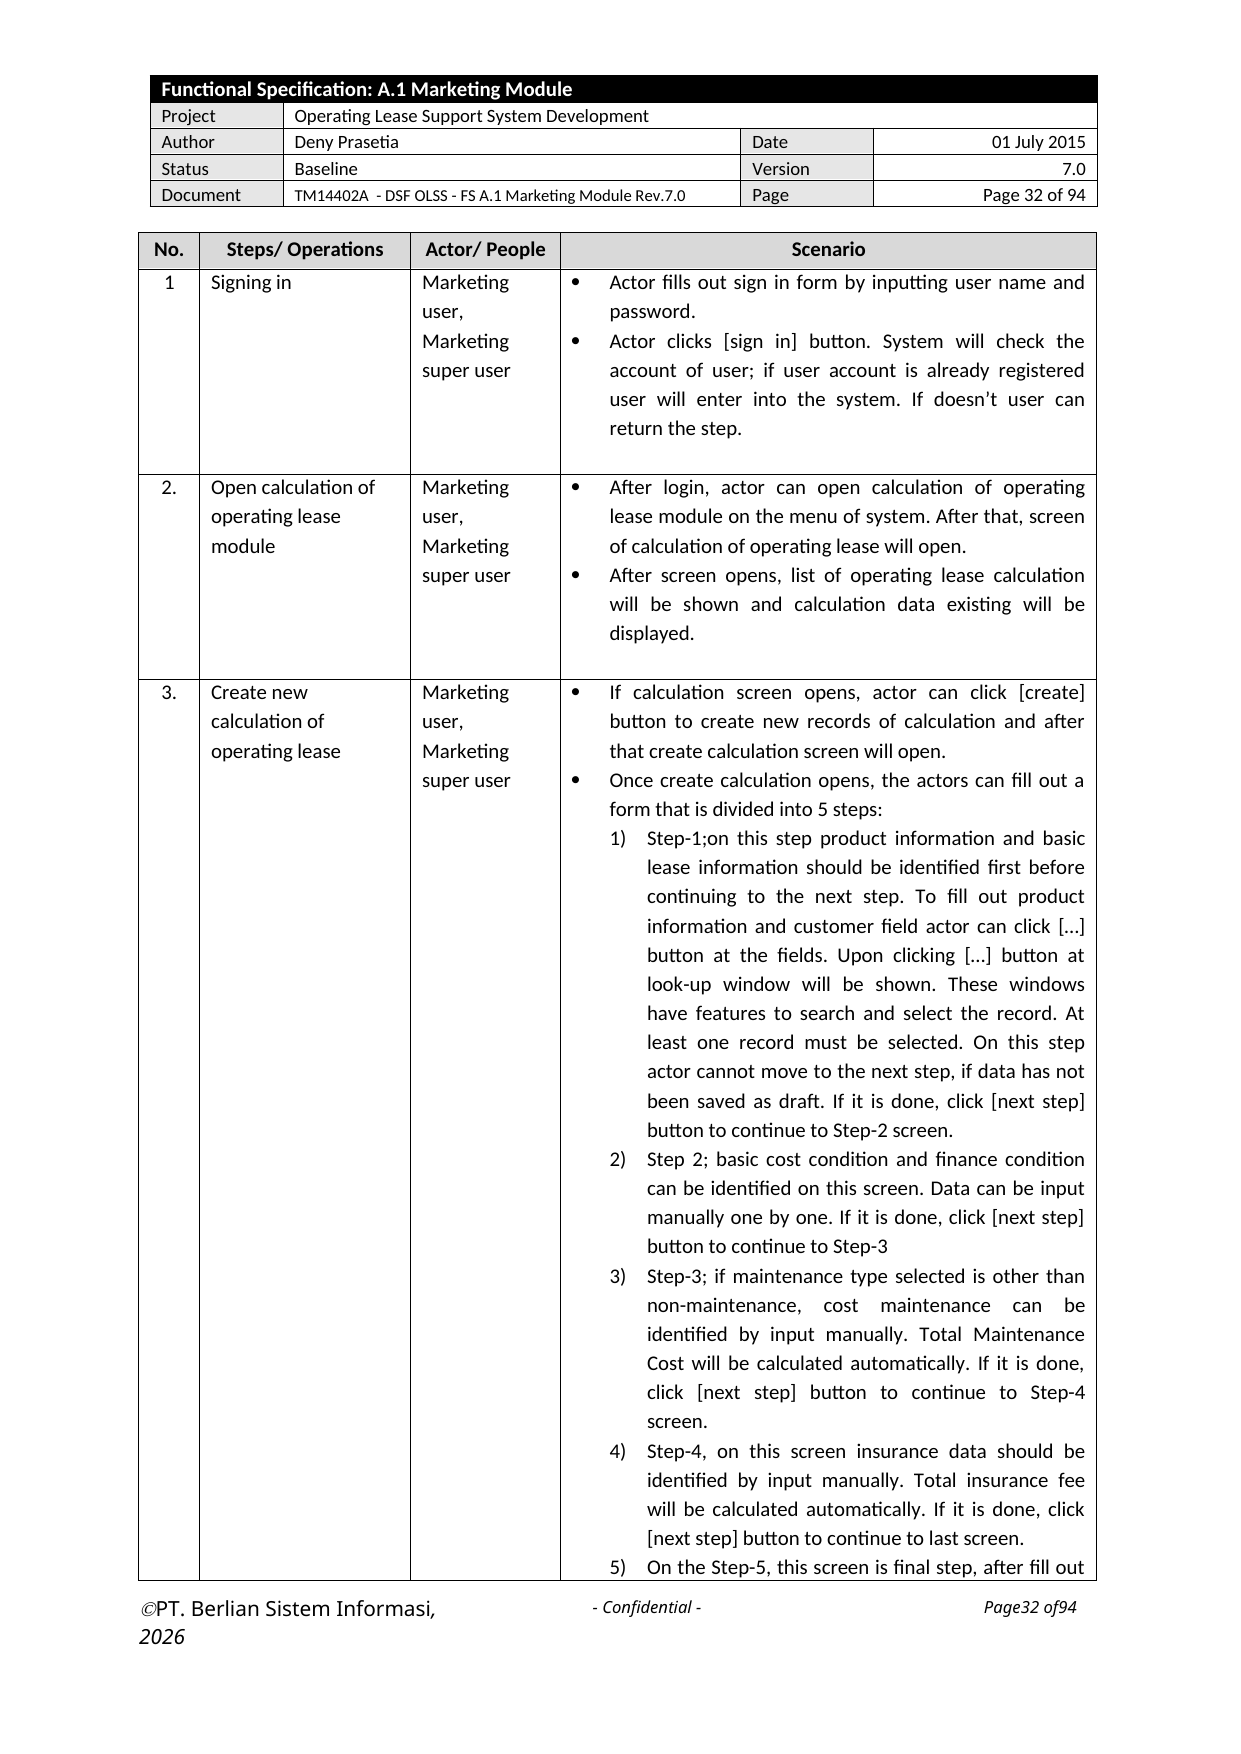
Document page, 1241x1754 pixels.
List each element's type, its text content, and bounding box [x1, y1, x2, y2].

table_cell Open calculation of operating lease module [200, 475, 410, 678]
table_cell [561, 680, 1096, 1580]
table_header No. [139, 233, 199, 268]
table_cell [200, 680, 410, 1580]
table_cell Marketing user, Marketing super user [411, 270, 560, 473]
table_cell 1 [139, 270, 199, 473]
table_cell Actor fills out sign in form by inputting user name and password. Actor clicks [sign in] button. System will check the account of user; if user account is already registered user will enter into the system. If doesn’t user can return the step. [561, 270, 1096, 473]
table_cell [411, 680, 560, 1580]
table_cell Marketing user, Marketing super user [411, 475, 560, 678]
table_header Steps/ Operations [200, 233, 410, 268]
table_cell Signing in [200, 270, 410, 473]
table_cell 3. [139, 680, 199, 1580]
table_header Actor/ People [411, 233, 560, 268]
table_cell 2. [139, 475, 199, 678]
table_cell After login, actor can open calculation of operating lease module on the menu of system. After that, screen of calculation of operating lease will open. After screen opens, list of operating lease calculation will be shown and calculation data existing will be displayed. [561, 475, 1096, 678]
table_header Scenario [561, 233, 1096, 268]
